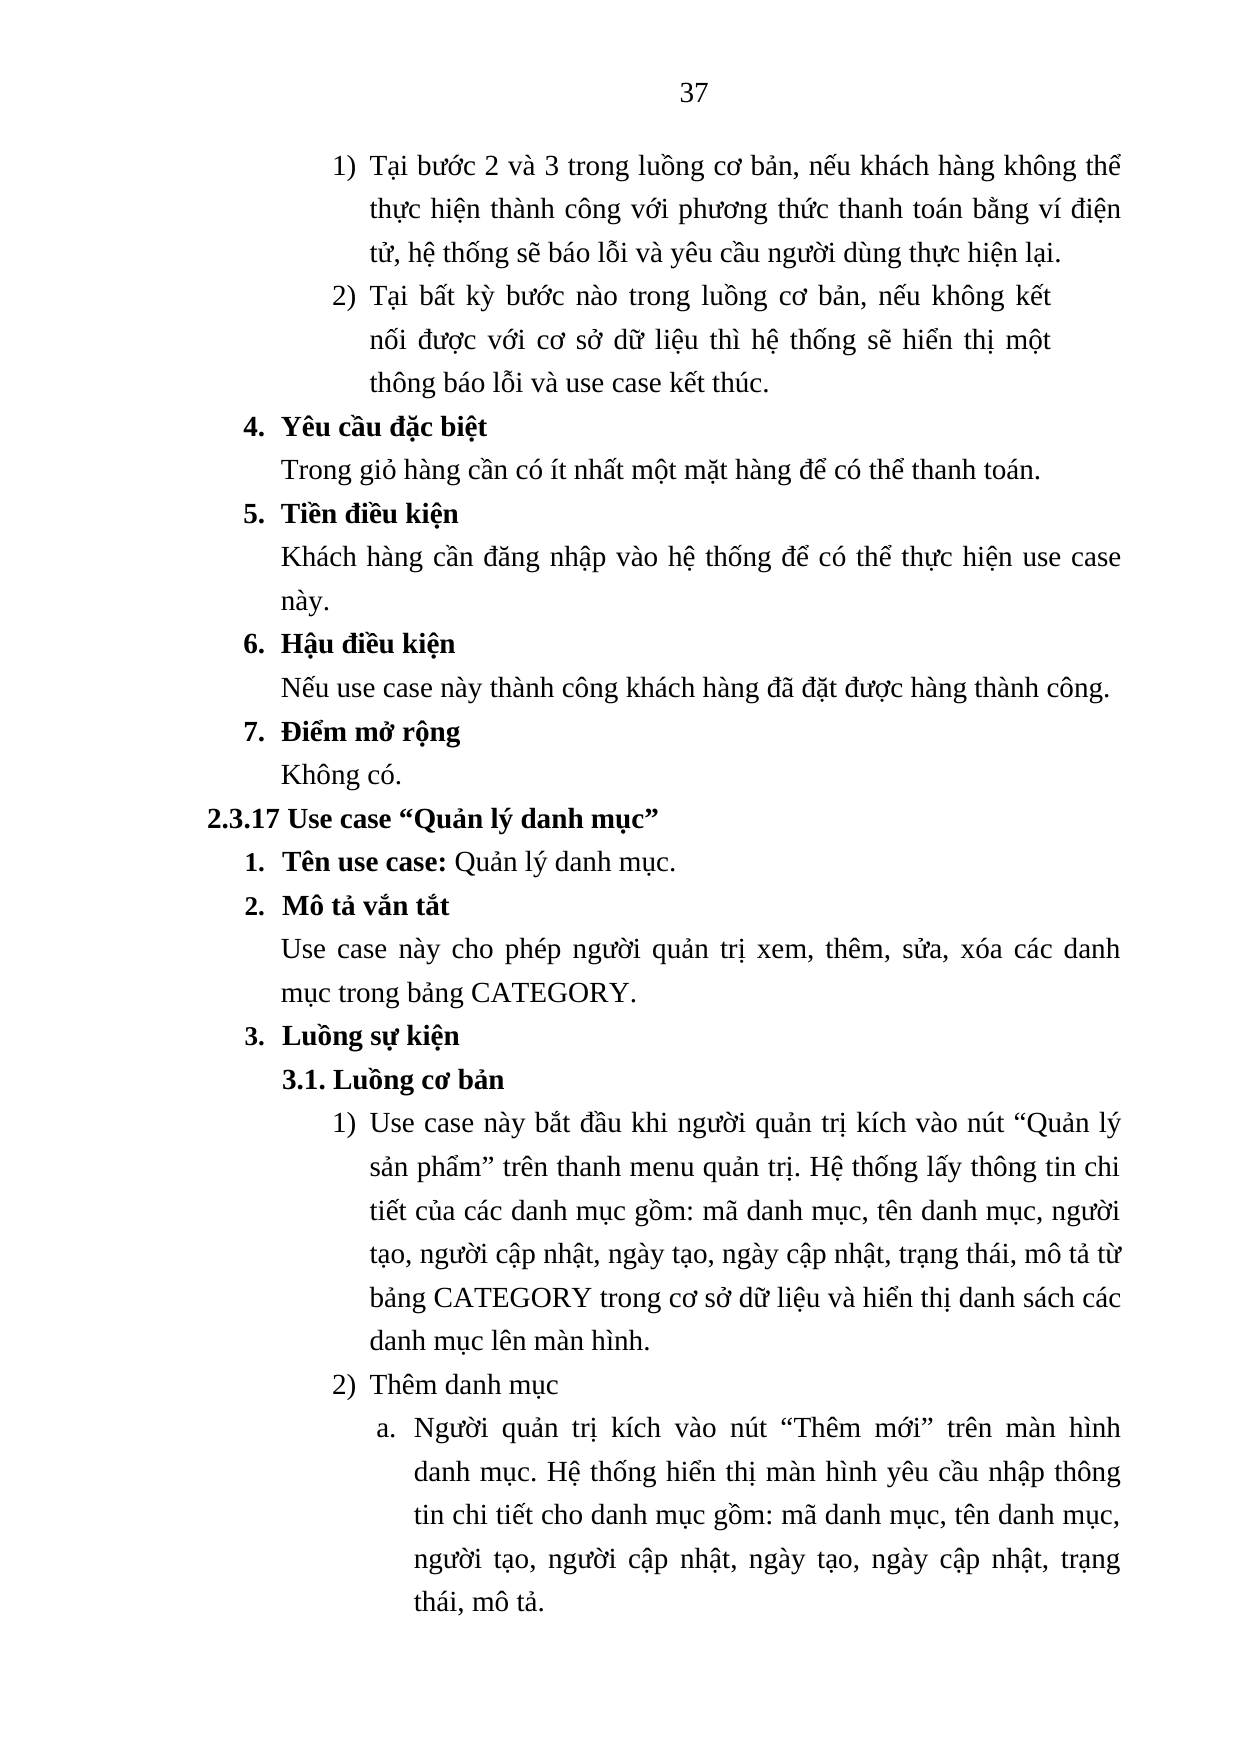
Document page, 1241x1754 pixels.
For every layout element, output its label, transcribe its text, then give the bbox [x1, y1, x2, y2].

list Hậu điều kiện [243, 627, 1122, 660]
text Use case này cho phép người quản trị xem, thêm, sửa, xóa các danh mục trong bảng CATEGORY. [281, 931, 1122, 1008]
list Tiền điều kiện [243, 496, 1122, 529]
list Yêu cầu đặc biệt [243, 409, 1122, 442]
list Use case này bắt đầu khi người quản trị kích vào nút “Quản lý sản phẩm” trên thanh menu quản trị. Hệ thống lấy thông tin chi tiết của các danh mục gồm: mã danh mục, tên danh mục, người tạo, người cập nhật, ngày tạo, ngày cập nhật, trạng thái, mô tả từ bảng CATEGORY trong cơ sở dữ liệu và hiển thị danh sách các danh mục lên màn hình. [332, 1106, 1122, 1357]
list Nếu use case này thành công khách hàng đã đặt được hàng thành công. [281, 670, 1122, 704]
list Tại bất kỳ bước nào trong luồng cơ bản, nếu không kết nối được với cơ sở dữ liệu thì hệ thống sẽ hiển thị một thông báo lỗi và use case kết thúc. [332, 278, 1053, 399]
list Tại bước 2 và 3 trong luồng cơ bản, nếu khách hàng không thể thực hiện thành công với phương thức thanh toán bằng ví điện tử, hệ thống sẽ báo lỗi và yêu cầu người dùng thực hiện lại. [332, 148, 1122, 268]
list Người quản trị kích vào nút “Thêm mới” trên màn hình danh mục. Hệ thống hiển thị màn hình yêu cầu nhập thông tin chi tiết cho danh mục gồm: mã danh mục, tên danh mục, người tạo, người cập nhật, ngày tạo, ngày cập nhật, trạng thái, mô tả. [376, 1410, 1122, 1618]
list Tên use case: Quản lý danh mục. [244, 844, 1122, 878]
list Không có. [281, 757, 1122, 791]
list Luồng sự kiện [244, 1018, 1122, 1052]
list Mô tả vắn tắt [244, 888, 1122, 921]
list Điểm mở rộng [243, 714, 1122, 747]
subtitle Use case “Quản lý danh mục” [207, 801, 1122, 834]
list Thêm danh mục [332, 1367, 1122, 1400]
list Trong giỏ hàng cần có ít nhất một mặt hàng để có thể thanh toán. [281, 452, 1122, 486]
list Khách hàng cần đăng nhập vào hệ thống để có thể thực hiện use case này. [281, 539, 1122, 617]
list Luồng cơ bản [282, 1062, 1122, 1096]
